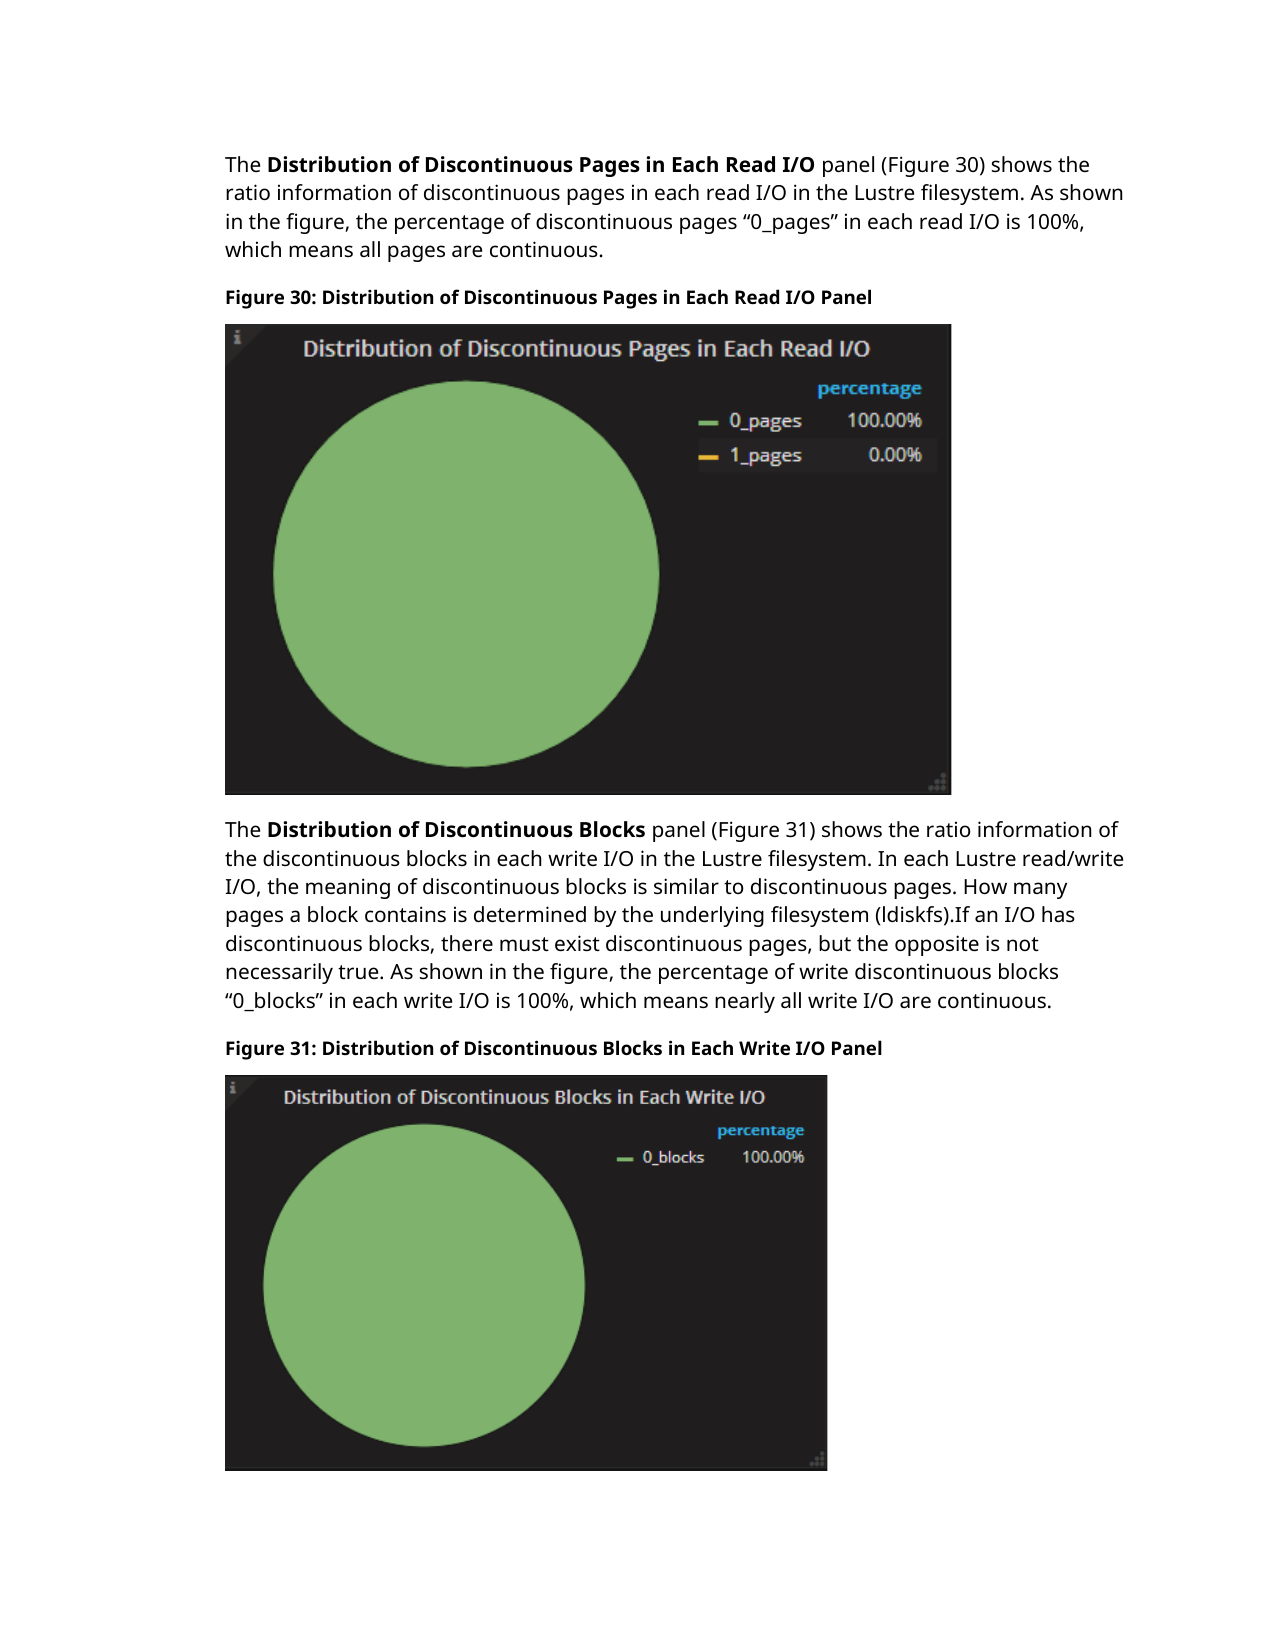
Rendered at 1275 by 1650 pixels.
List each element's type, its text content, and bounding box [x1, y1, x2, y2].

text Figure 30: Distribution of Discontinuous Pages in Each Read I/O Panel [225, 284, 1125, 310]
picture [225, 324, 952, 795]
text The Distribution of Discontinuous Blocks panel (Figure 31) shows the ratio information of the discontinuous blocks in each write I/O in the Lustre filesystem. In each Lustre read/write I/O, the meaning of discontinuous blocks is similar to discontinuous pages. How many pages a block contains is determined by the underlying filesystem (ldiskfs).If an I/O has discontinuous blocks, there must exist discontinuous pages, but the opposite is not necessarily true. As shown in the figure, the percentage of write discontinuous blocks “0_blocks” in each write I/O is 100%, which means nearly all write I/O are continuous. [225, 815, 1125, 1014]
text The Distribution of Discontinuous Pages in Each Read I/O panel (Figure 30) shows the ratio information of discontinuous pages in each read I/O in the Lustre filesystem. As shown in the figure, the percentage of discontinuous pages “0_pages” in each read I/O is 100%, which means all pages are continuous. [225, 150, 1125, 264]
text Figure 31: Distribution of Discontinuous Blocks in Each Write I/O Panel [225, 1035, 1125, 1061]
picture [225, 1075, 828, 1471]
